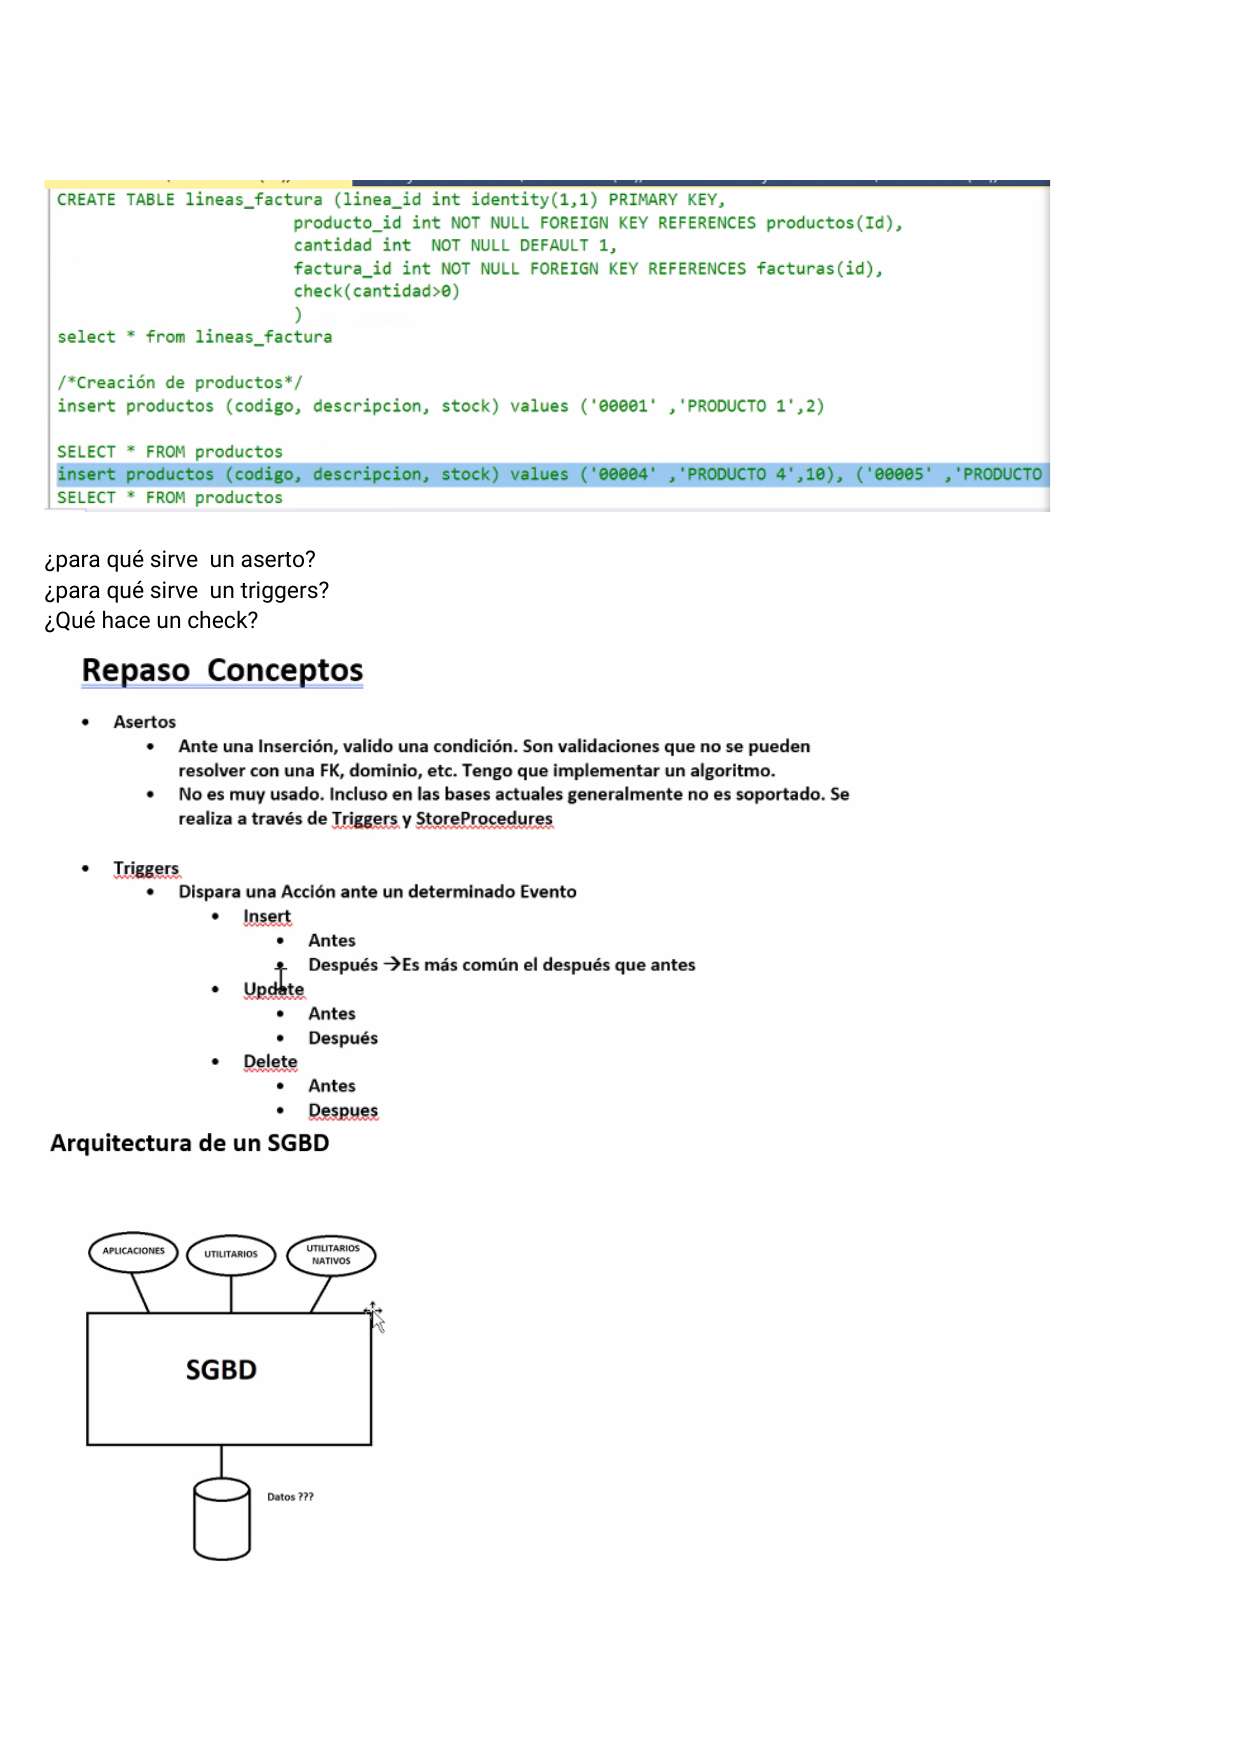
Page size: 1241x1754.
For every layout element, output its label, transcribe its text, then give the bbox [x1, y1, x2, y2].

text ¿para qué sirve un triggers? [44, 577, 1210, 604]
picture [44, 638, 868, 1127]
picture [44, 1130, 389, 1564]
picture [44, 180, 1051, 512]
text ¿para qué sirve un aserto? [44, 546, 1210, 573]
text ¿Qué hace un check? [44, 608, 1210, 634]
